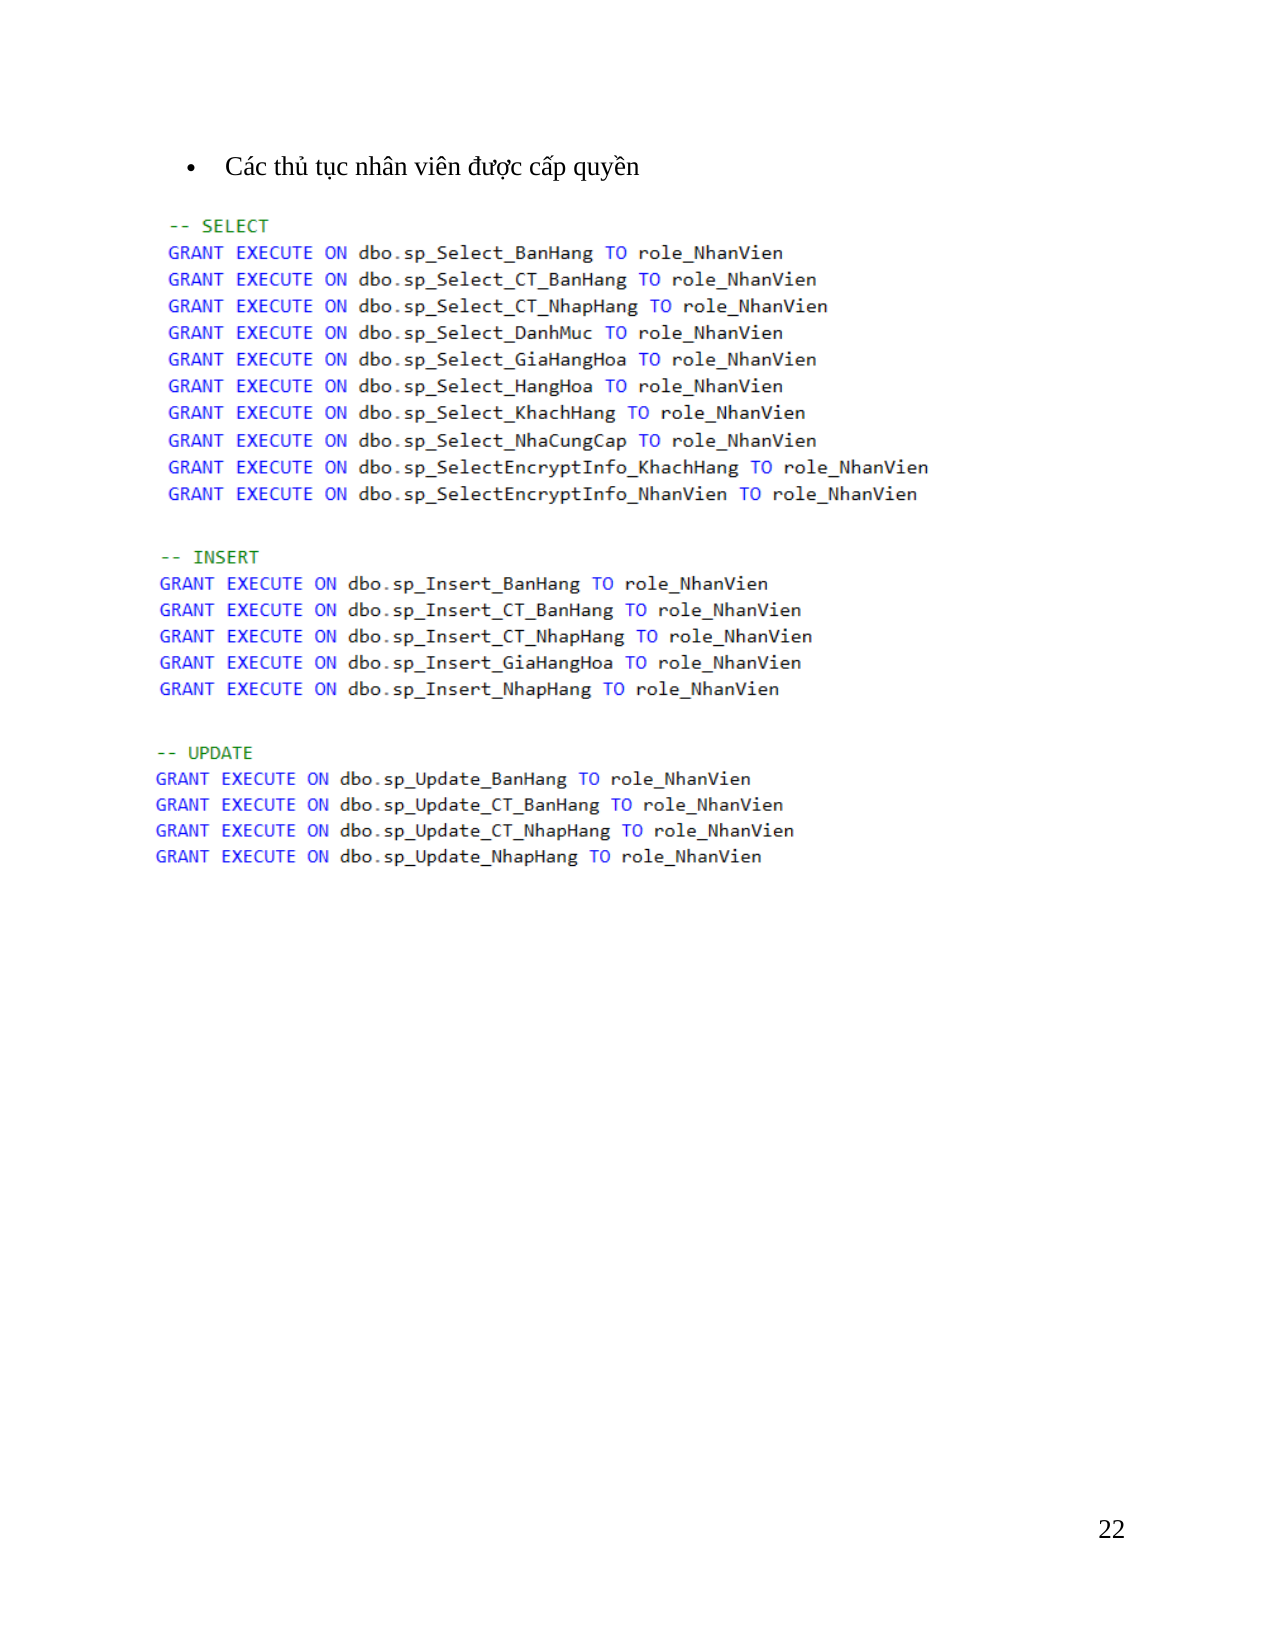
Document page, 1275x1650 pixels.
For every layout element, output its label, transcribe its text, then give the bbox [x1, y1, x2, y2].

picture [150, 536, 822, 719]
picture [150, 737, 800, 881]
list Các thủ tục nhân viên được cấp quyền [187, 150, 1125, 181]
picture [156, 202, 945, 518]
